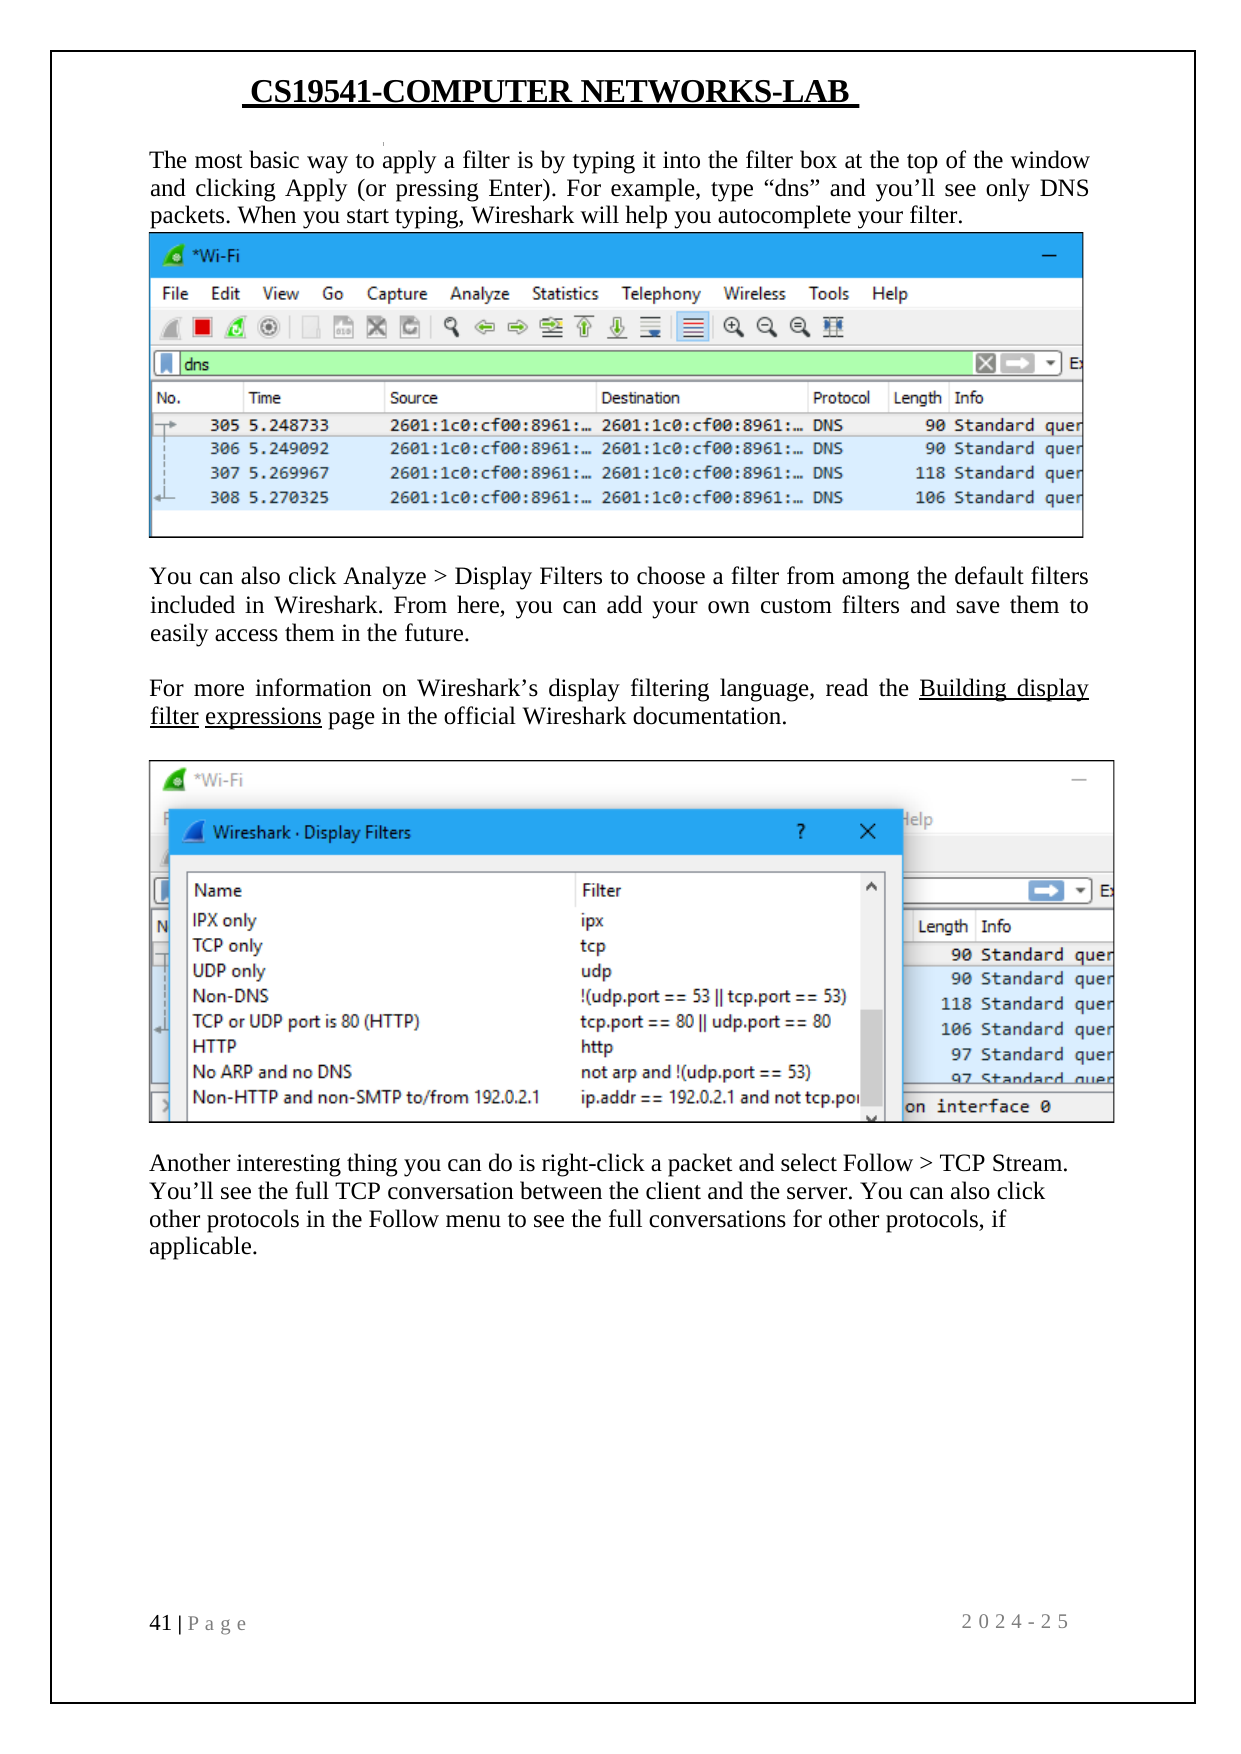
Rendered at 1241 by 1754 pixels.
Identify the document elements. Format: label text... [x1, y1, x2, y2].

text For more information on Wireshark’s display filtering language, read the Building display filter expressions page in the official Wireshark documentation. [149, 675, 1089, 730]
picture [148, 760, 1115, 1123]
text Another interesting thing you can do is right-click a packet and select Follow > TCP Stream. You’ll see the full TCP conversation between the client and the server. You can also click other protocols in the Follow menu to see the full conversations for other protocols, if applicable. [149, 1150, 1090, 1260]
text You can also click Analyze > Display Filters to choose a filter from among the default filters included in Wireshark. From here, you can add your own custom filters and save them to easily access them in the future. [149, 562, 1090, 647]
picture [148, 232, 1084, 538]
text The most basic way to apply a filter is by typing it into the filter box at the top of the window and clicking Apply (or pressing Enter). For example, type “dns” and you’ll see only DNS packets. When you start typing, Wireshark will help you autocomplete your filter. [149, 146, 1090, 229]
